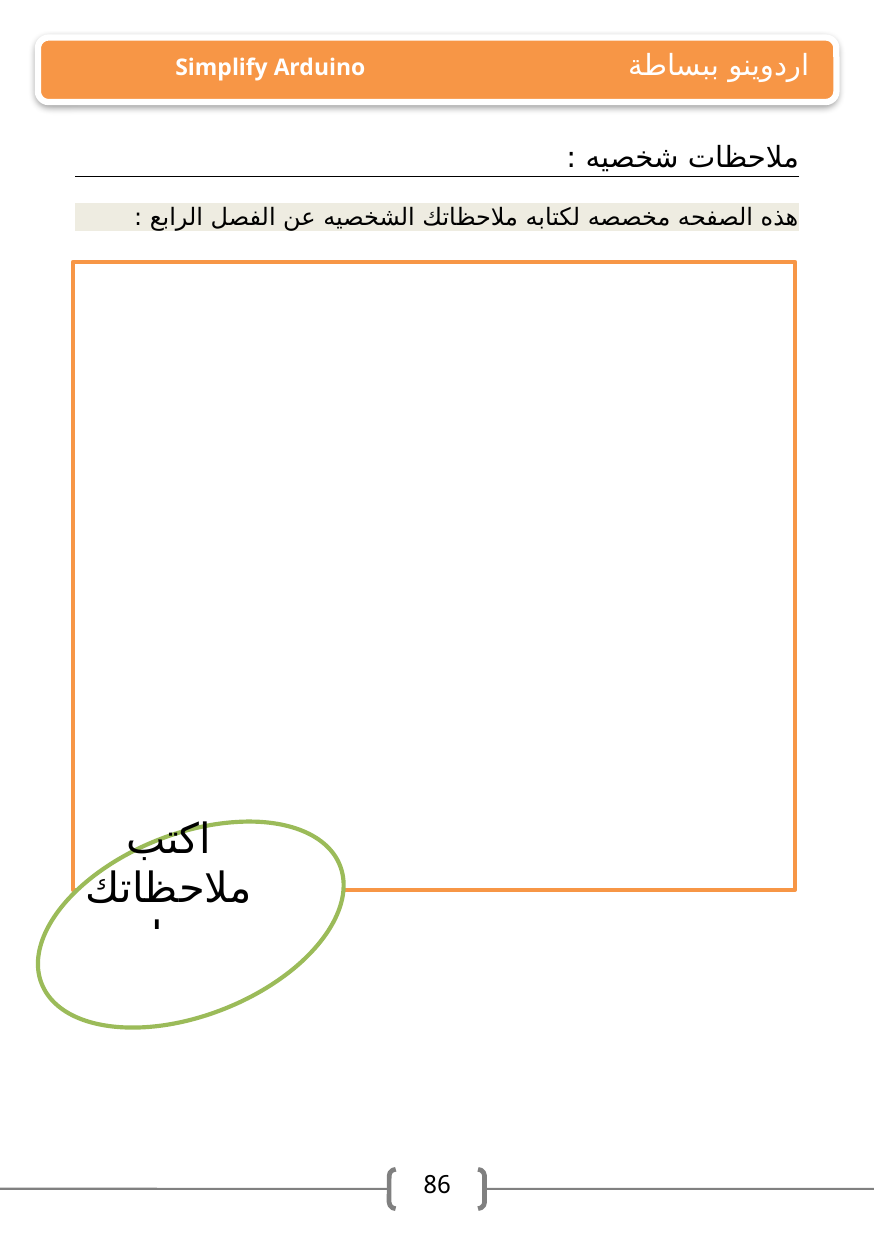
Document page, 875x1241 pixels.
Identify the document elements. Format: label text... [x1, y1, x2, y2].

text هذه الصفحه مخصصه لكتابه ملاحظاتك الشخصيه عن الفصل الرابع : [75, 203, 799, 231]
text ملاحظات شخصيه : [75, 140, 799, 176]
